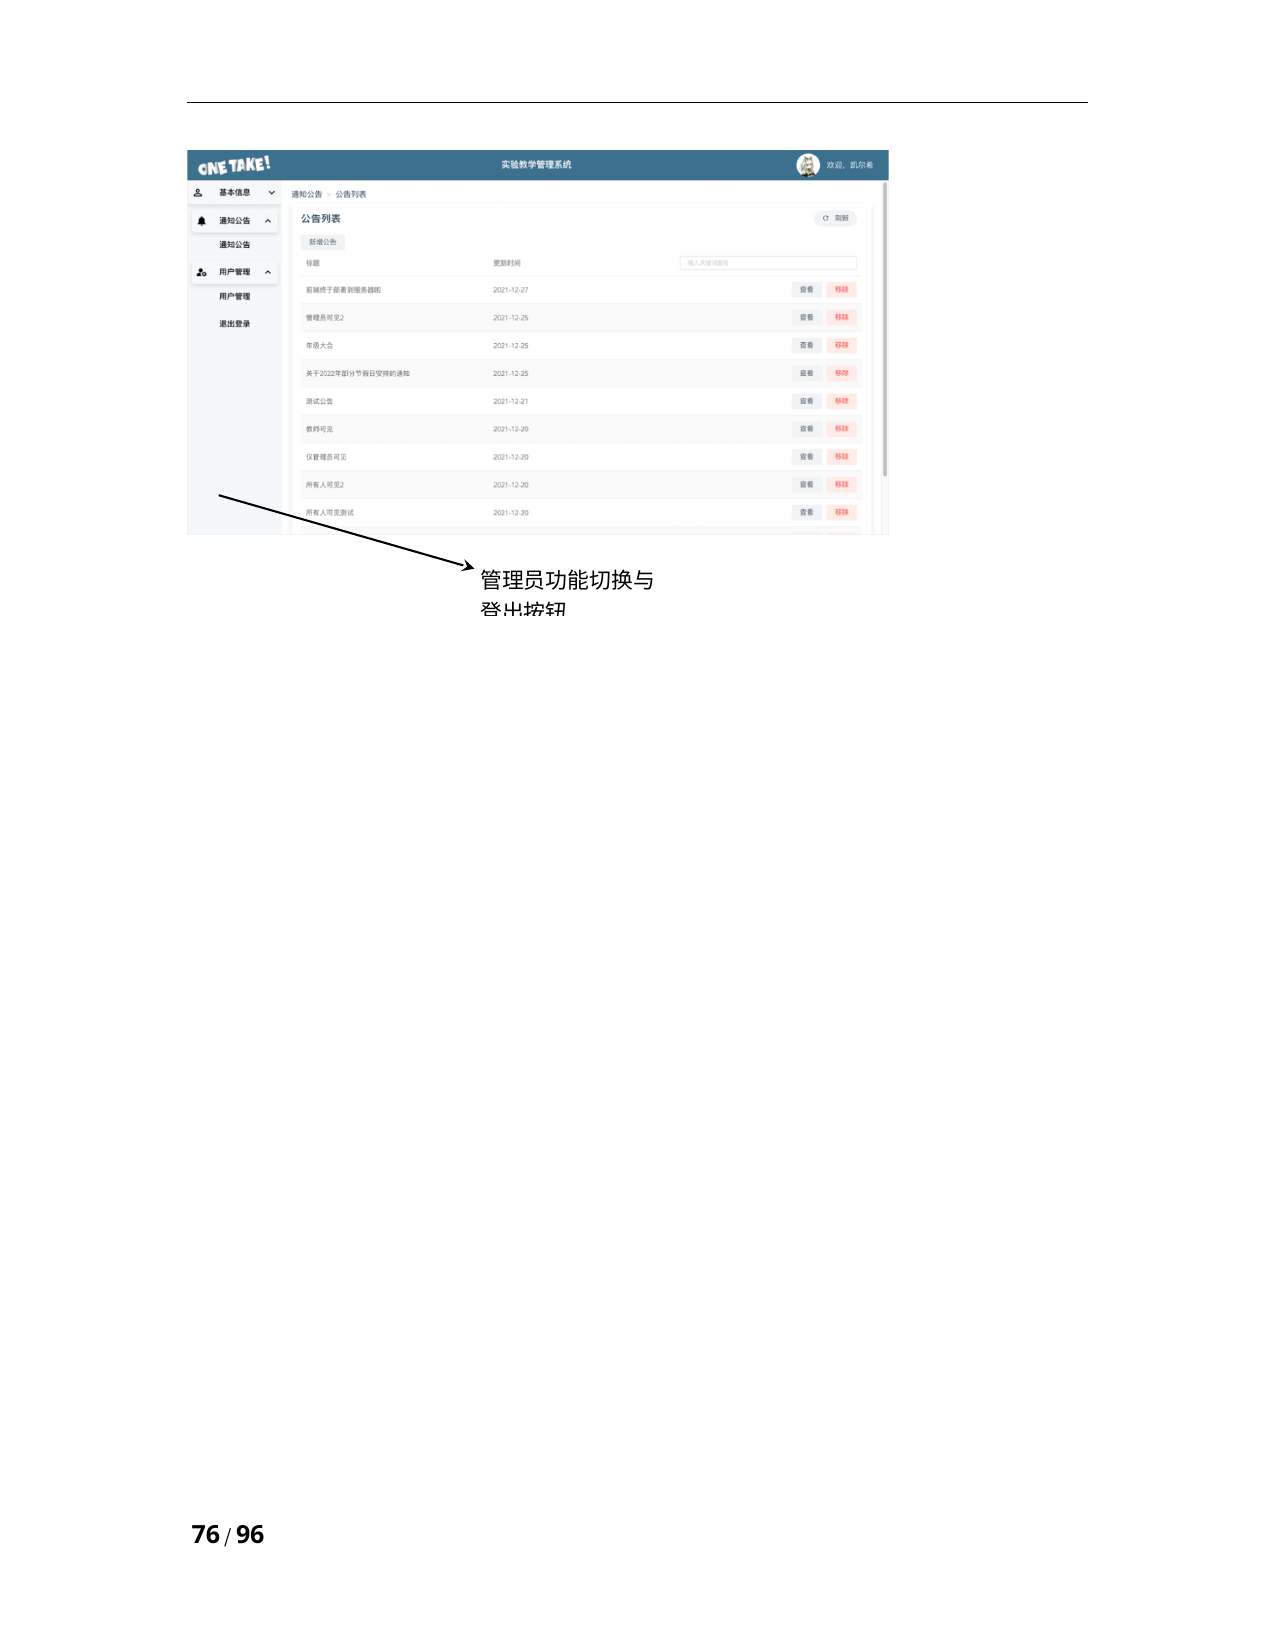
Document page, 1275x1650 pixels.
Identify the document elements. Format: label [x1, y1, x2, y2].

picture [187, 150, 889, 535]
